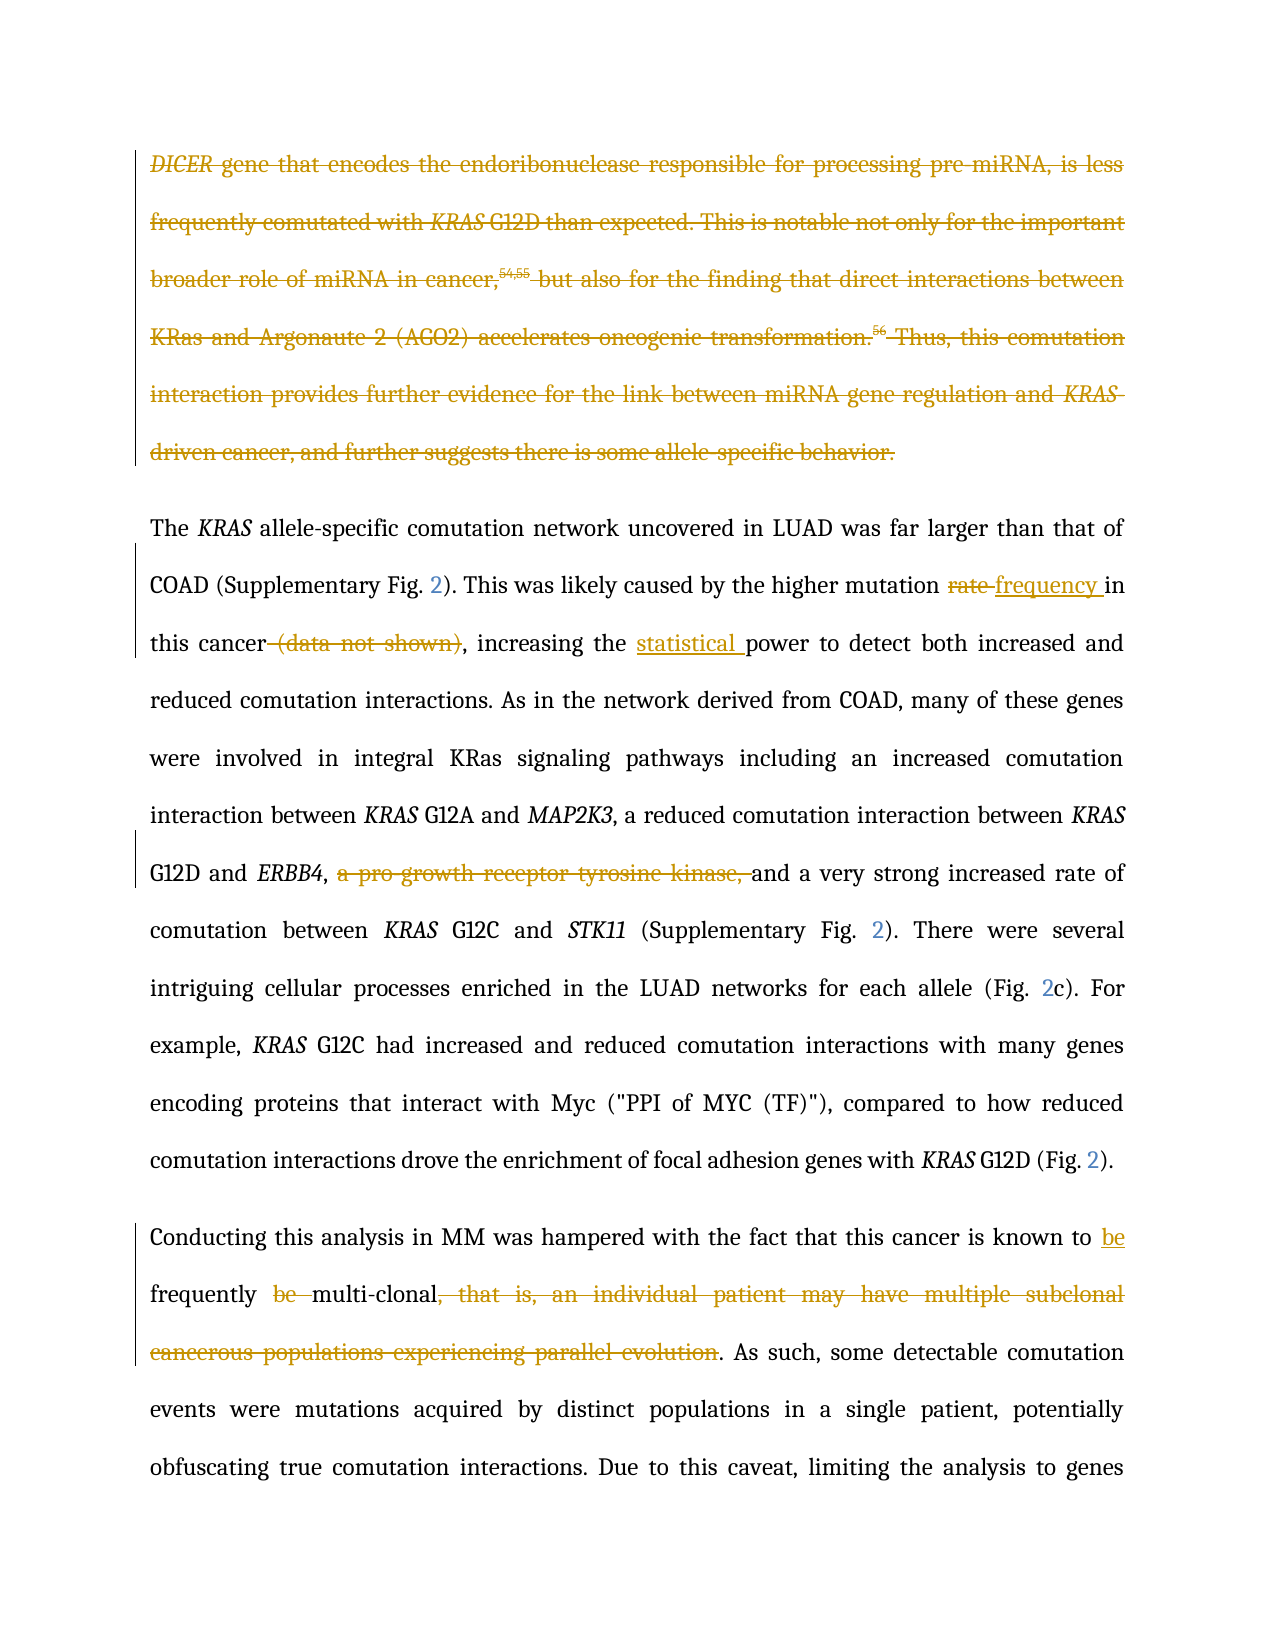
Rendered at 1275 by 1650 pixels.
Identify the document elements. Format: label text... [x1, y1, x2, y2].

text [150, 1222, 1125, 1481]
text The KRAS allele-specific comutation network uncovered in LUAD was far larger than that of COAD (Supplementary Fig. 2). This was likely caused by the higher mutation in this cancer, increasing the power to detect both increased and reduced comutation interactions. As in the network derived from COAD, many of these genes were involved in integral KRas signaling pathways including an increased comutation interaction between KRAS G12A and MAP2K3, a reduced comutation interaction between KRAS G12D and ERBB4, and a very strong increased rate of comutation between KRAS G12C and STK11 (Supplementary Fig. 2). There were several intriguing cellular processes enriched in the LUAD networks for each allele (Fig. 2c). For example, KRAS G12C had increased and reduced comutation interactions with many genes encoding proteins that interact with Myc ("PPI of MYC (TF)"), compared to how reduced comutation interactions drove the enrichment of focal adhesion genes with KRAS G12D (Fig. 2). [150, 514, 1125, 1175]
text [150, 150, 1125, 222]
